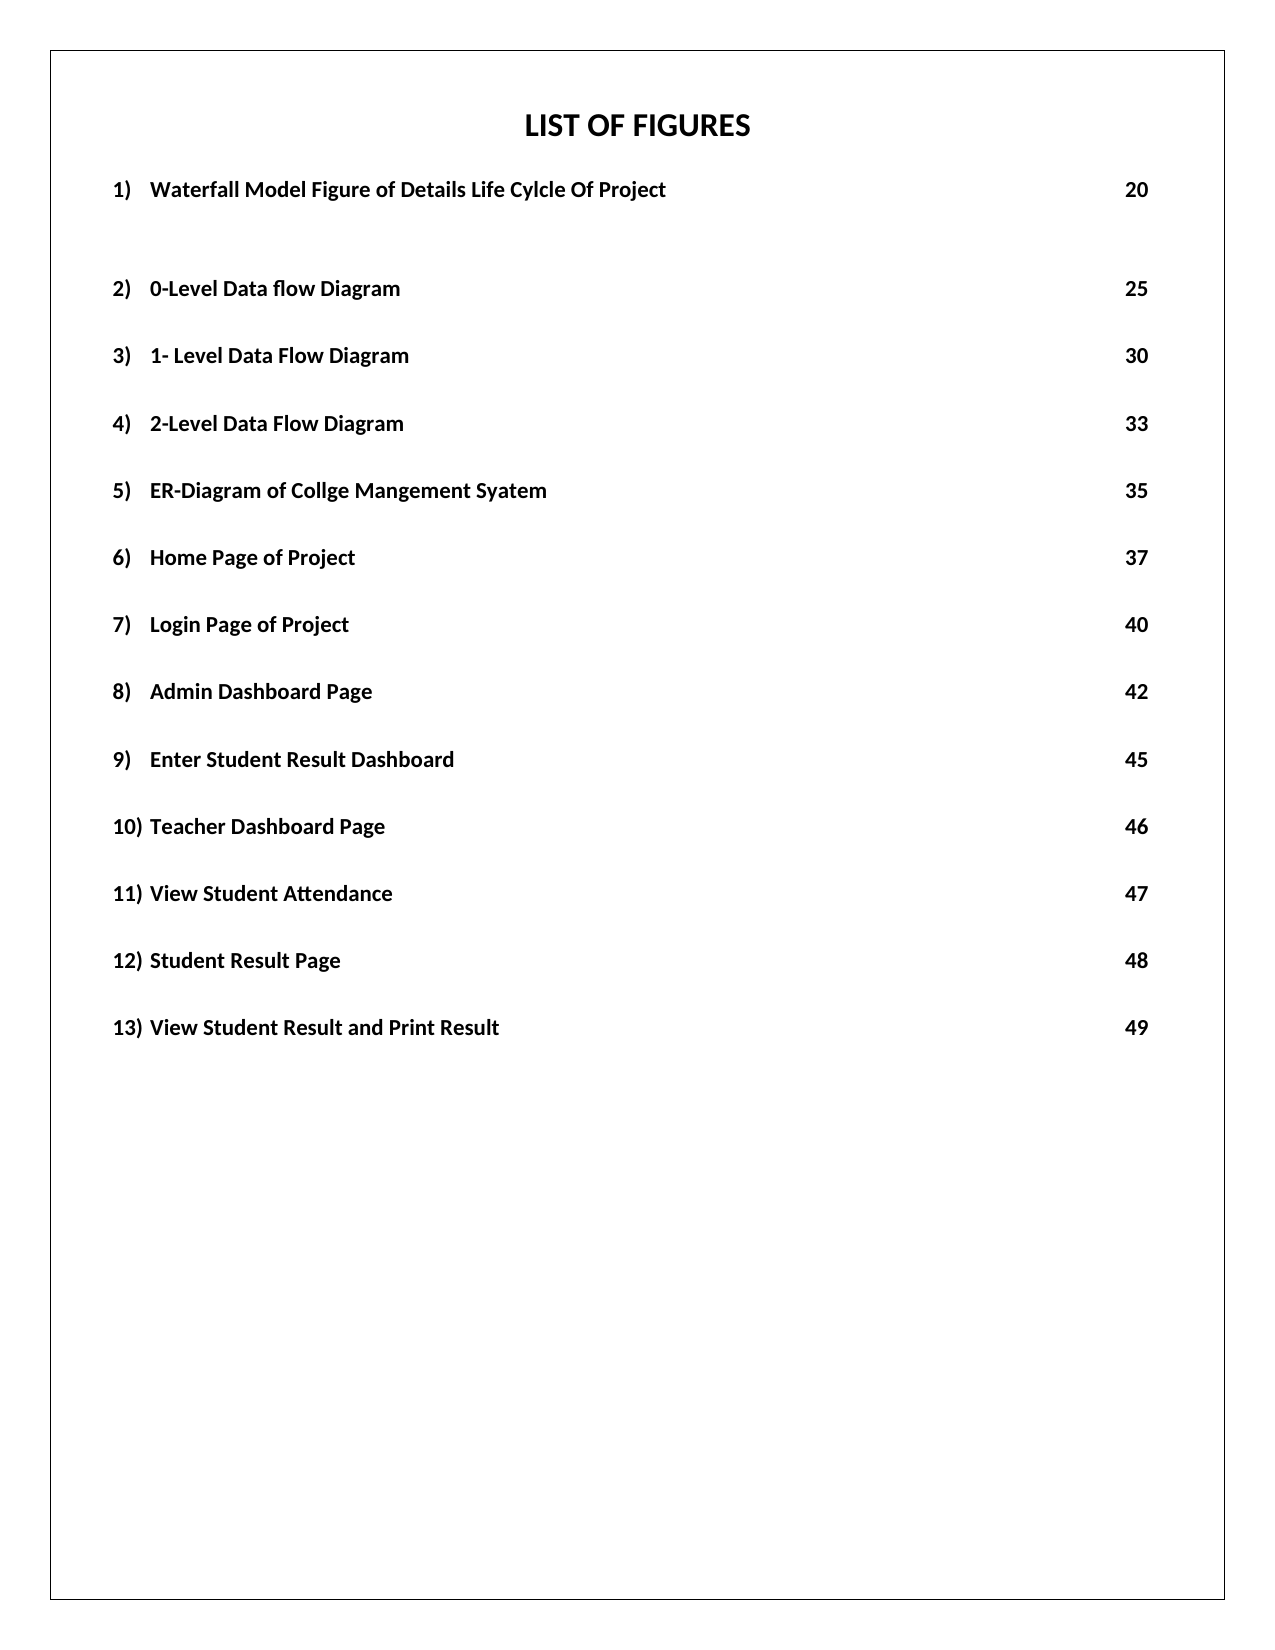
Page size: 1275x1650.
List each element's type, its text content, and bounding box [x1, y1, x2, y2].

list Student Result Page 48 [112, 946, 1200, 974]
list Home Page of Project 37 [112, 543, 1200, 571]
list Admin Dashboard Page 42 [112, 677, 1200, 706]
list View Student Result and Print Result 49 [112, 1013, 1200, 1041]
text LIST OF FIGURES [75, 104, 1200, 144]
list View Student Attendance 47 [112, 879, 1200, 907]
list ER-Diagram of Collge Mangement Syatem 35 [112, 476, 1200, 504]
list Waterfall Model Figure of Details Life Cylcle Of Project 20 [112, 175, 1200, 235]
list Login Page of Project 40 [112, 610, 1200, 638]
list 2-Level Data Flow Diagram 33 [112, 409, 1200, 437]
list 1- Level Data Flow Diagram 30 [112, 342, 1200, 369]
list Enter Student Result Dashboard 45 [112, 745, 1200, 773]
list 0-Level Data flow Diagram 25 [112, 274, 1200, 302]
list Teacher Dashboard Page 46 [112, 812, 1200, 840]
